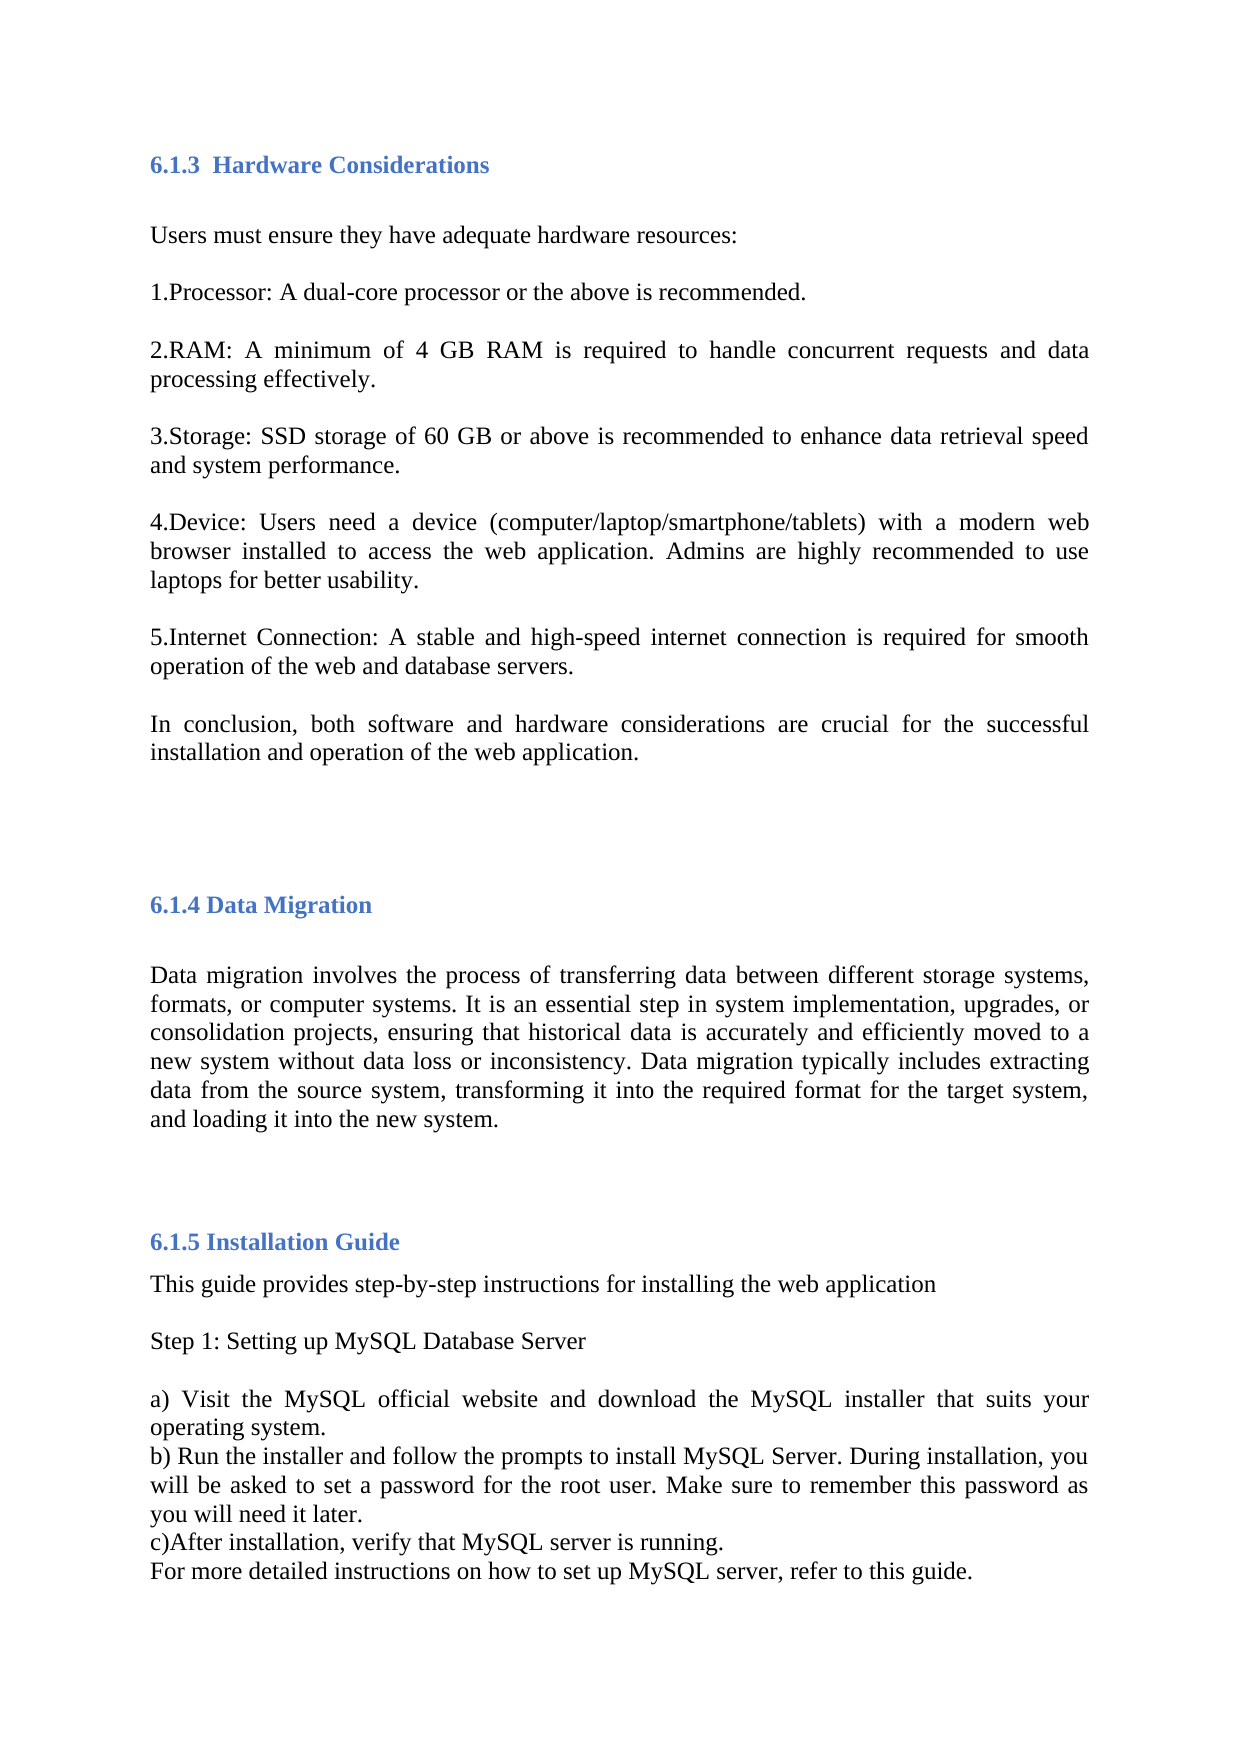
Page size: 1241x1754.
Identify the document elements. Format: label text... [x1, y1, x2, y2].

text Data migration involves the process of transferring data between different storage systems, formats, or computer systems. It is an essential step in system implementation, upgrades, or consolidation projects, ensuring that historical data is accurately and efficiently moved to a new system without data loss or inconsistency. Data migration typically includes extracting data from the source system, transforming it into the required format for the target system, and loading it into the new system. [150, 960, 1090, 1132]
text This guide provides step-by-step instructions for installing the web application [150, 1269, 1090, 1297]
text 5.Internet Connection: A stable and high-speed internet connection is required for smooth operation of the web and database servers. [150, 622, 1090, 680]
text 4.Device: Users need a device (computer/laptop/smartphone/tablets) with a modern web browser installed to access the web application. Admins are highly recommended to use laptops for better usability. [150, 507, 1090, 594]
text In conclusion, both software and hardware considerations are crucial for the successful installation and operation of the web application. [150, 709, 1090, 766]
subtitle 6.1.3 Hardware Considerations [150, 150, 1090, 179]
text b) Run the installer and follow the prompts to install MySQL Server. During installation, you will be asked to set a password for the root user. Make sure to remember this password as you will need it later. [150, 1441, 1090, 1527]
text For more detailed instructions on how to set up MySQL server, refer to this guide. [150, 1556, 1090, 1585]
text Users must ensure they have adequate hardware resources: [150, 220, 1090, 249]
text 1.Processor: A dual-core processor or the above is recommended. [150, 277, 1090, 306]
subtitle 6.1.4 Data Migration [150, 890, 1090, 919]
text c)After installation, verify that MySQL server is running. [150, 1527, 1090, 1556]
text 2.RAM: A minimum of 4 GB RAM is required to handle concurrent requests and data processing effectively. [150, 335, 1090, 392]
text Step 1: Setting up MySQL Database Server [150, 1326, 1090, 1355]
subtitle 6.1.5 Installation Guide [150, 1227, 1090, 1256]
text 3.Storage: SSD storage of 60 GB or above is recommended to enhance data retrieval speed and system performance. [150, 421, 1090, 479]
text a) Visit the MySQL official website and download the MySQL installer that suits your operating system. [150, 1384, 1090, 1441]
